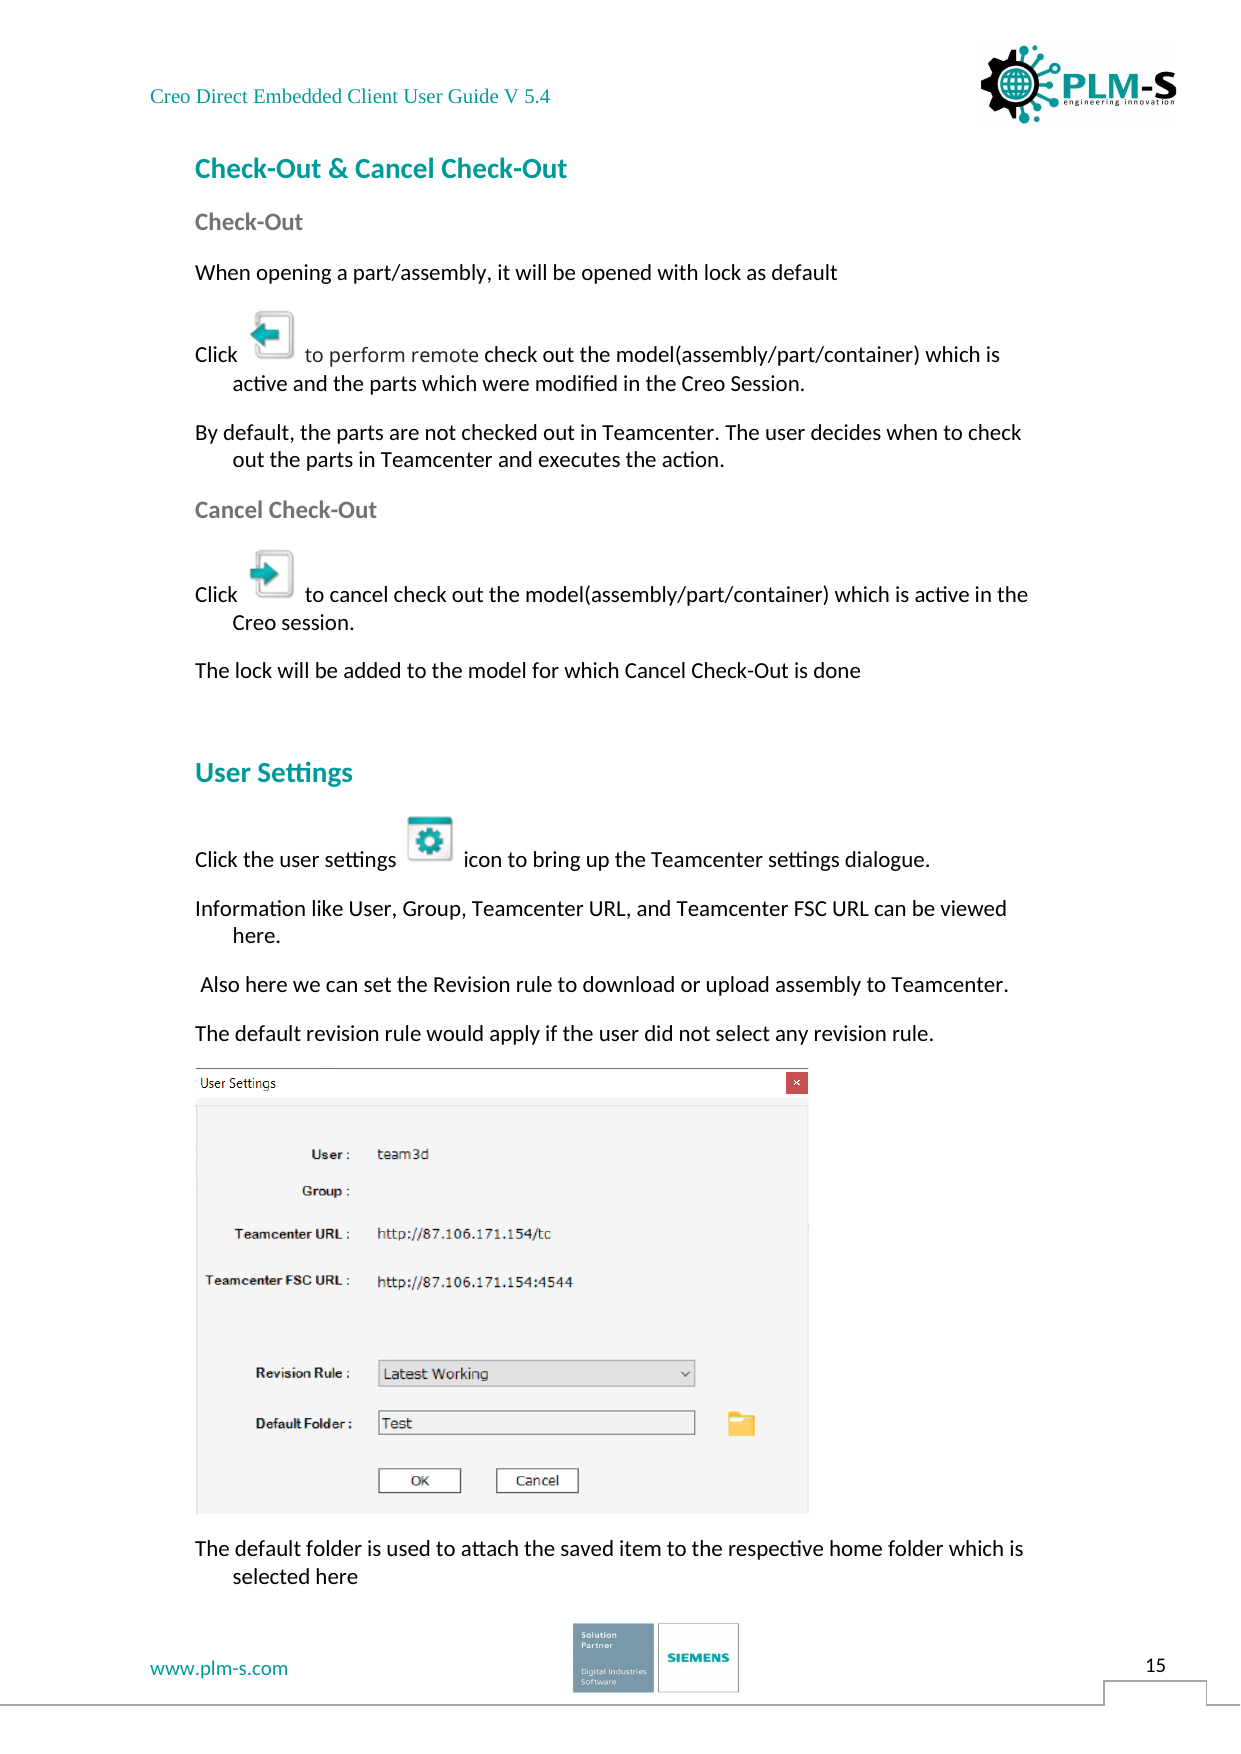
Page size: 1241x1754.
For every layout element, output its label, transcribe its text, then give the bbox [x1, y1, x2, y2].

text Check-Out & Cancel Check-Out [195, 150, 1041, 186]
picture [980, 42, 1177, 127]
picture [401, 810, 459, 867]
text The default folder is used to attach the saved item to the respective home folder which is selected here [195, 1534, 1041, 1590]
text Check-Out [195, 206, 1041, 237]
picture [243, 545, 300, 602]
text Also here we can set the Revision rule to download or upload assembly to Teamcenter. [195, 971, 1041, 998]
text Cancel Check-Out [195, 494, 1041, 525]
text Click the user settings icon to bring up the Teamcenter settings dialogue. [195, 811, 1041, 873]
text When opening a part/assembly, it will be opened with lock as default [195, 258, 1041, 286]
text Information like User, Group, Teamcenter URL, and Teamcenter FSC URL can be viewed here. [195, 894, 1041, 950]
text The lock will be added to the model for which Cancel Check-Out is done [195, 657, 1041, 685]
text Click to cancel check out the model(assembly/part/container) which is active in the Creo session. [195, 546, 1041, 636]
text User Settings [195, 754, 1041, 790]
text Click to perform remote check out the model(assembly/part/container) which is active and the parts which were modified in the Creo Session. [195, 307, 1041, 397]
text By default, the parts are not checked out in Teamcenter. The user decides when to check out the parts in Teamcenter and executes the action. [195, 418, 1041, 474]
picture [243, 306, 300, 363]
picture [195, 1068, 809, 1514]
text The default revision rule would apply if the user did not select any revision rule. [195, 1019, 1041, 1047]
